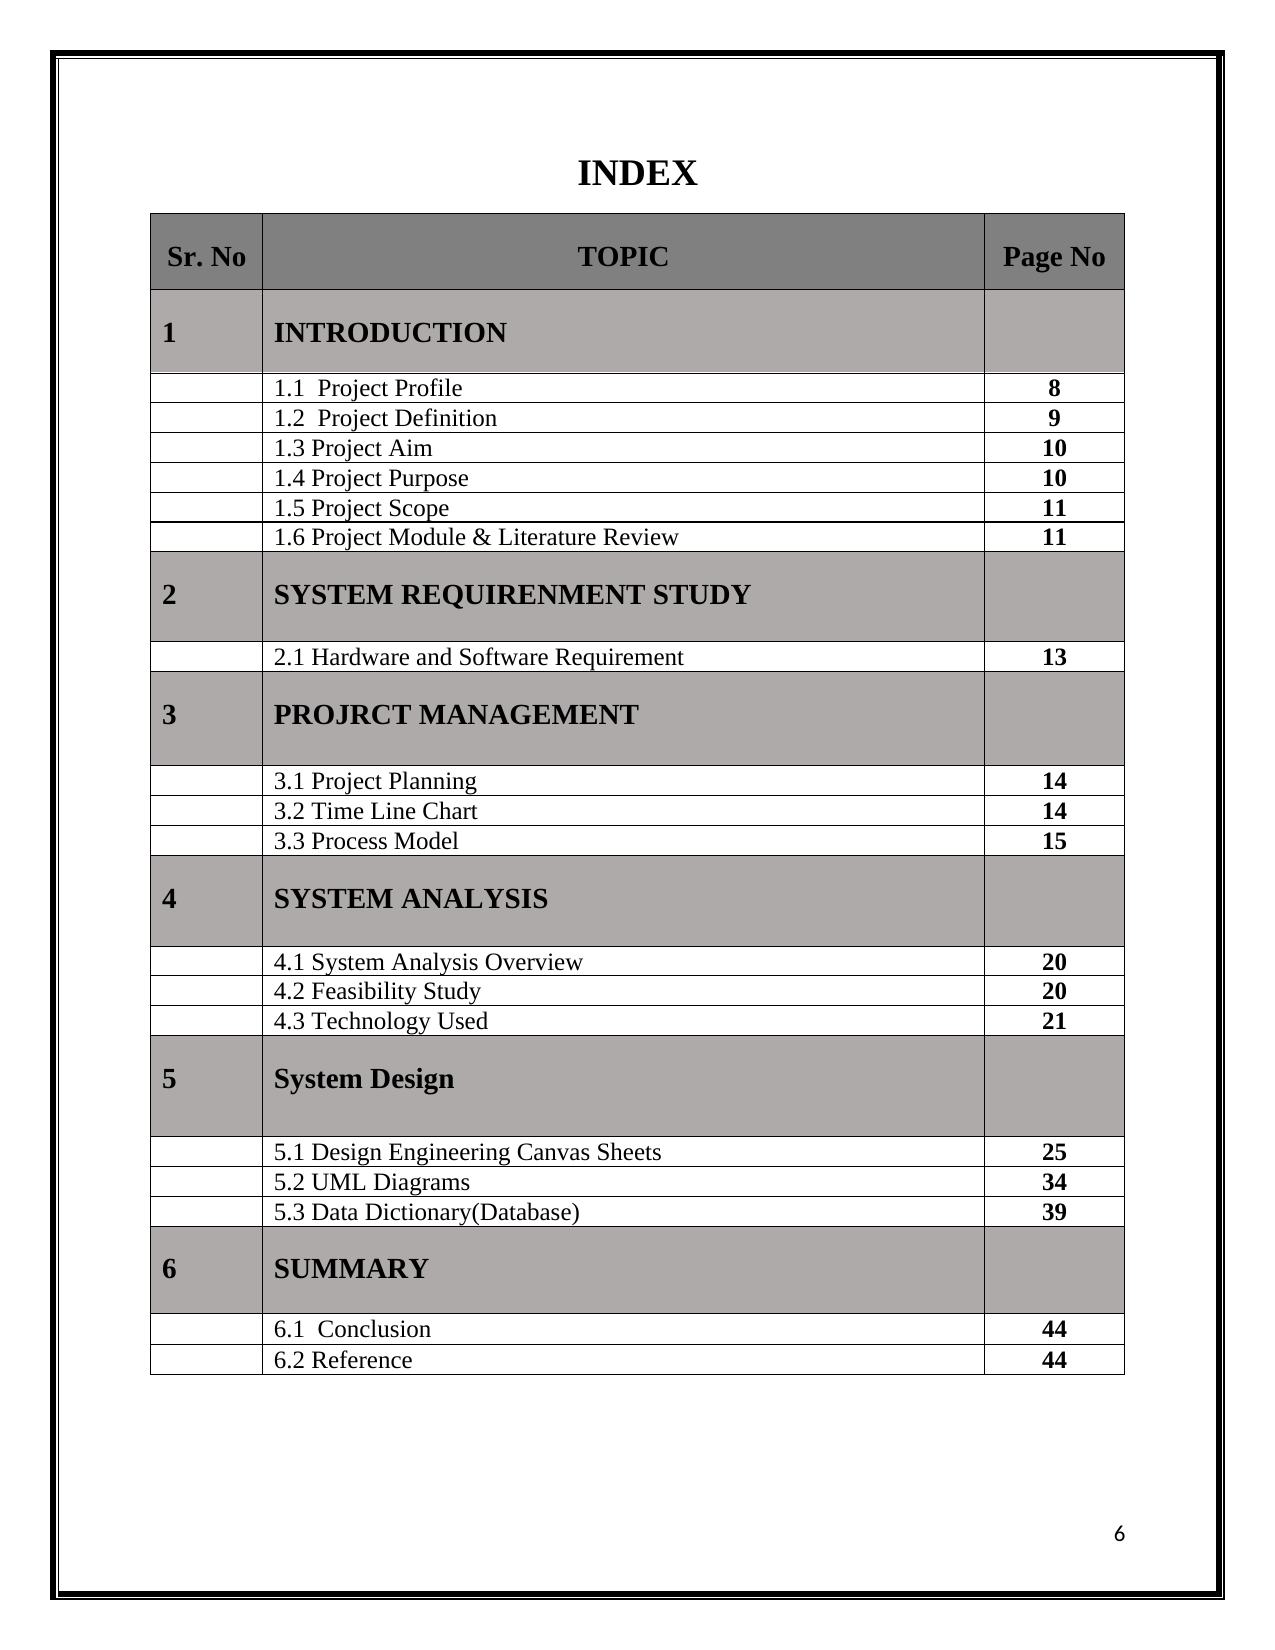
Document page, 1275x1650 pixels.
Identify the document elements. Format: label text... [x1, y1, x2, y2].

table_cell [985, 1227, 1124, 1313]
table_cell 1.3 Project Aim [263, 433, 984, 462]
table_cell 3.2 Time Line Chart [263, 796, 984, 825]
table_cell [151, 433, 262, 462]
table_cell [985, 856, 1124, 946]
table_cell 1.6 Project Module & Literature Review [263, 523, 984, 551]
table_cell [985, 290, 1124, 372]
table_cell [151, 463, 262, 492]
table_cell 1.5 Project Scope [263, 493, 984, 521]
table_cell [985, 672, 1124, 765]
table_cell [151, 1006, 262, 1035]
table_cell 11 [985, 493, 1124, 521]
table_header Sr. No [151, 214, 262, 289]
table_cell 21 [985, 1006, 1124, 1035]
table_cell [151, 403, 262, 432]
table_cell 5.1 Design Engineering Canvas Sheets [263, 1137, 984, 1166]
table_cell SYSTEM ANALYSIS [263, 856, 984, 946]
table_cell System Design [263, 1036, 984, 1136]
table_cell [151, 1197, 262, 1226]
table_cell 6.2 Reference [263, 1345, 984, 1374]
table_cell [151, 493, 262, 521]
table_cell [151, 976, 262, 1005]
table_cell [151, 947, 262, 975]
table_cell PROJRCT MANAGEMENT [263, 672, 984, 765]
table_cell 1.2 Project Definition [263, 403, 984, 432]
table_cell 25 [985, 1137, 1124, 1166]
table_cell 3 [151, 672, 262, 765]
table_header TOPIC [263, 214, 984, 289]
table_cell [985, 552, 1124, 641]
table_cell 4 [151, 856, 262, 946]
table_cell 44 [985, 1345, 1124, 1374]
table_cell 4.2 Feasibility Study [263, 976, 984, 1005]
table_cell 3.3 Process Model [263, 826, 984, 855]
table_cell 5.2 UML Diagrams [263, 1167, 984, 1196]
table_cell 6 [151, 1227, 262, 1313]
table_cell [151, 642, 262, 671]
table_cell [151, 1345, 262, 1374]
table_cell 39 [985, 1197, 1124, 1226]
table_cell 15 [985, 826, 1124, 855]
table_cell 6.1 Conclusion [263, 1314, 984, 1344]
table_cell 20 [985, 947, 1124, 975]
table_cell 4.1 System Analysis Overview [263, 947, 984, 975]
table_cell [985, 1036, 1124, 1136]
table_cell 44 [985, 1314, 1124, 1344]
table_cell 4.3 Technology Used [263, 1006, 984, 1035]
table_cell SYSTEM REQUIRENMENT STUDY [263, 552, 984, 641]
table_cell SUMMARY [263, 1227, 984, 1313]
table_cell [151, 1167, 262, 1196]
table_cell 2.1 Hardware and Software Requirement [263, 642, 984, 671]
table_cell 5.3 Data Dictionary(Database) [263, 1197, 984, 1226]
table_cell 8 [985, 374, 1124, 402]
table_cell [151, 1314, 262, 1344]
table_cell [151, 766, 262, 795]
table_cell 1.1 Project Profile [263, 374, 984, 402]
table_cell 14 [985, 796, 1124, 825]
table_cell 20 [985, 976, 1124, 1005]
table_cell 10 [985, 463, 1124, 492]
table_cell INTRODUCTION [263, 290, 984, 372]
table_cell 5 [151, 1036, 262, 1136]
table_cell [151, 1137, 262, 1166]
table_cell 1.4 Project Purpose [263, 463, 984, 492]
table_cell 2 [151, 552, 262, 641]
table_cell [151, 826, 262, 855]
table_header Page No [985, 214, 1124, 289]
table_cell 14 [985, 766, 1124, 795]
table_cell 10 [985, 433, 1124, 462]
table_cell 3.1 Project Planning [263, 766, 984, 795]
table_cell [151, 796, 262, 825]
text INDEX [150, 150, 1125, 193]
table_cell 11 [985, 523, 1124, 551]
table_cell [151, 523, 262, 551]
table_cell 9 [985, 403, 1124, 432]
table_cell 13 [985, 642, 1124, 671]
table_cell [151, 374, 262, 402]
table_cell 1 [151, 290, 262, 372]
table_cell 34 [985, 1167, 1124, 1196]
